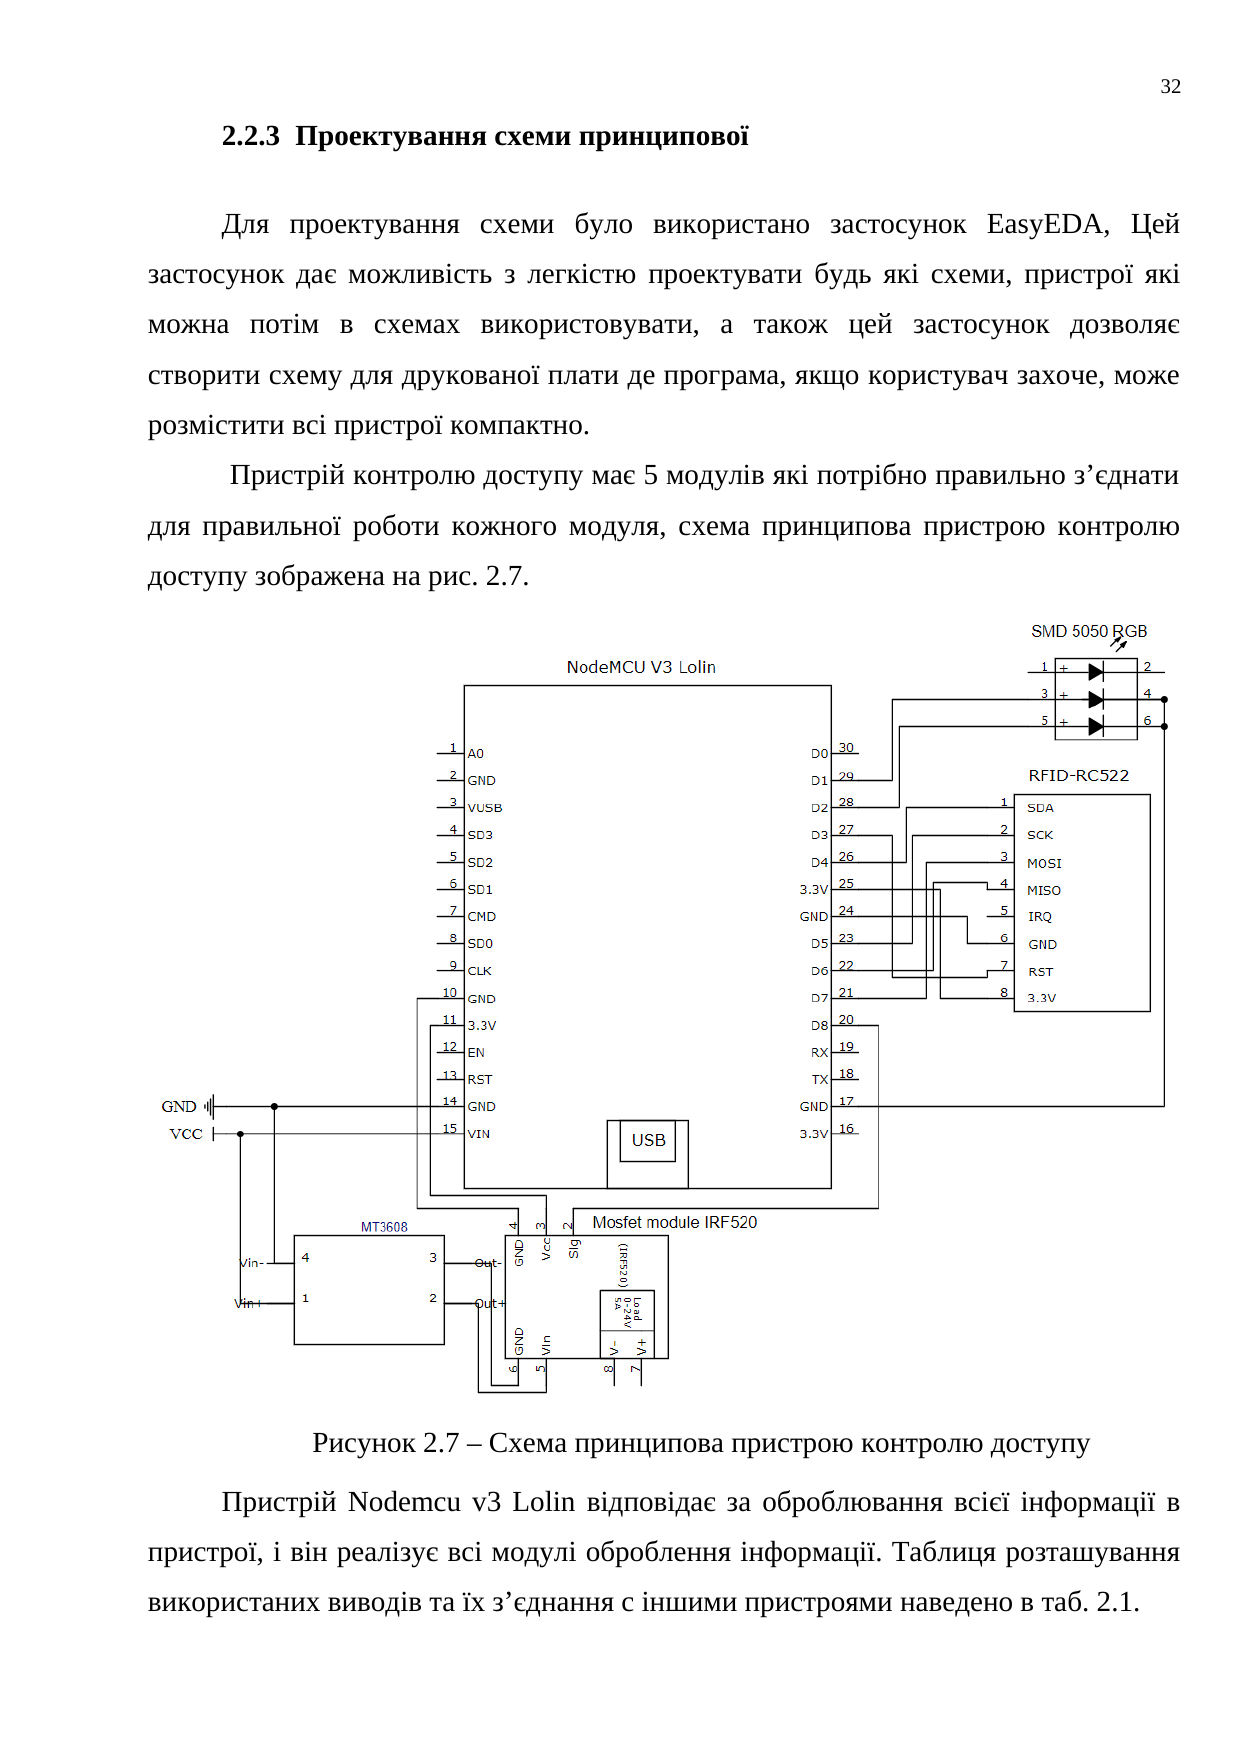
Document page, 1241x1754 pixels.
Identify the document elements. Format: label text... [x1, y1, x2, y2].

text Пристрій контролю доступу має 5 модулів які потрібно правильно з’єднати для правильної роботи кожного модуля, схема принципова пристрою контролю доступу зображена на рис. 2.7. [148, 457, 1181, 592]
list Проектування схеми принципової [148, 118, 1181, 152]
picture [154, 608, 1175, 1396]
text Пристрій Nodemcu v3 Lolin відповідає за оброблювання всієї інформації в пристрої, і він реалізує всі модулі оброблення інформації. Таблиця розташування використаних виводів та їх з’єднання с іншими пристроями наведено в таб. 2.1. [148, 1484, 1181, 1618]
text Рисунок 2.7 – Схема принципова пристрою контролю доступу [148, 1425, 1181, 1459]
text Для проектування схеми було використано застосунок EasyEDA, Цей застосунок дає можливість з легкістю проектувати будь які схеми, пристрої які можна потім в схемах використовувати, а також цей застосунок дозволяє створити схему для друкованої плати де програма, якщо користувач захоче, може розмістити всі пристрої компактно. [148, 206, 1181, 441]
